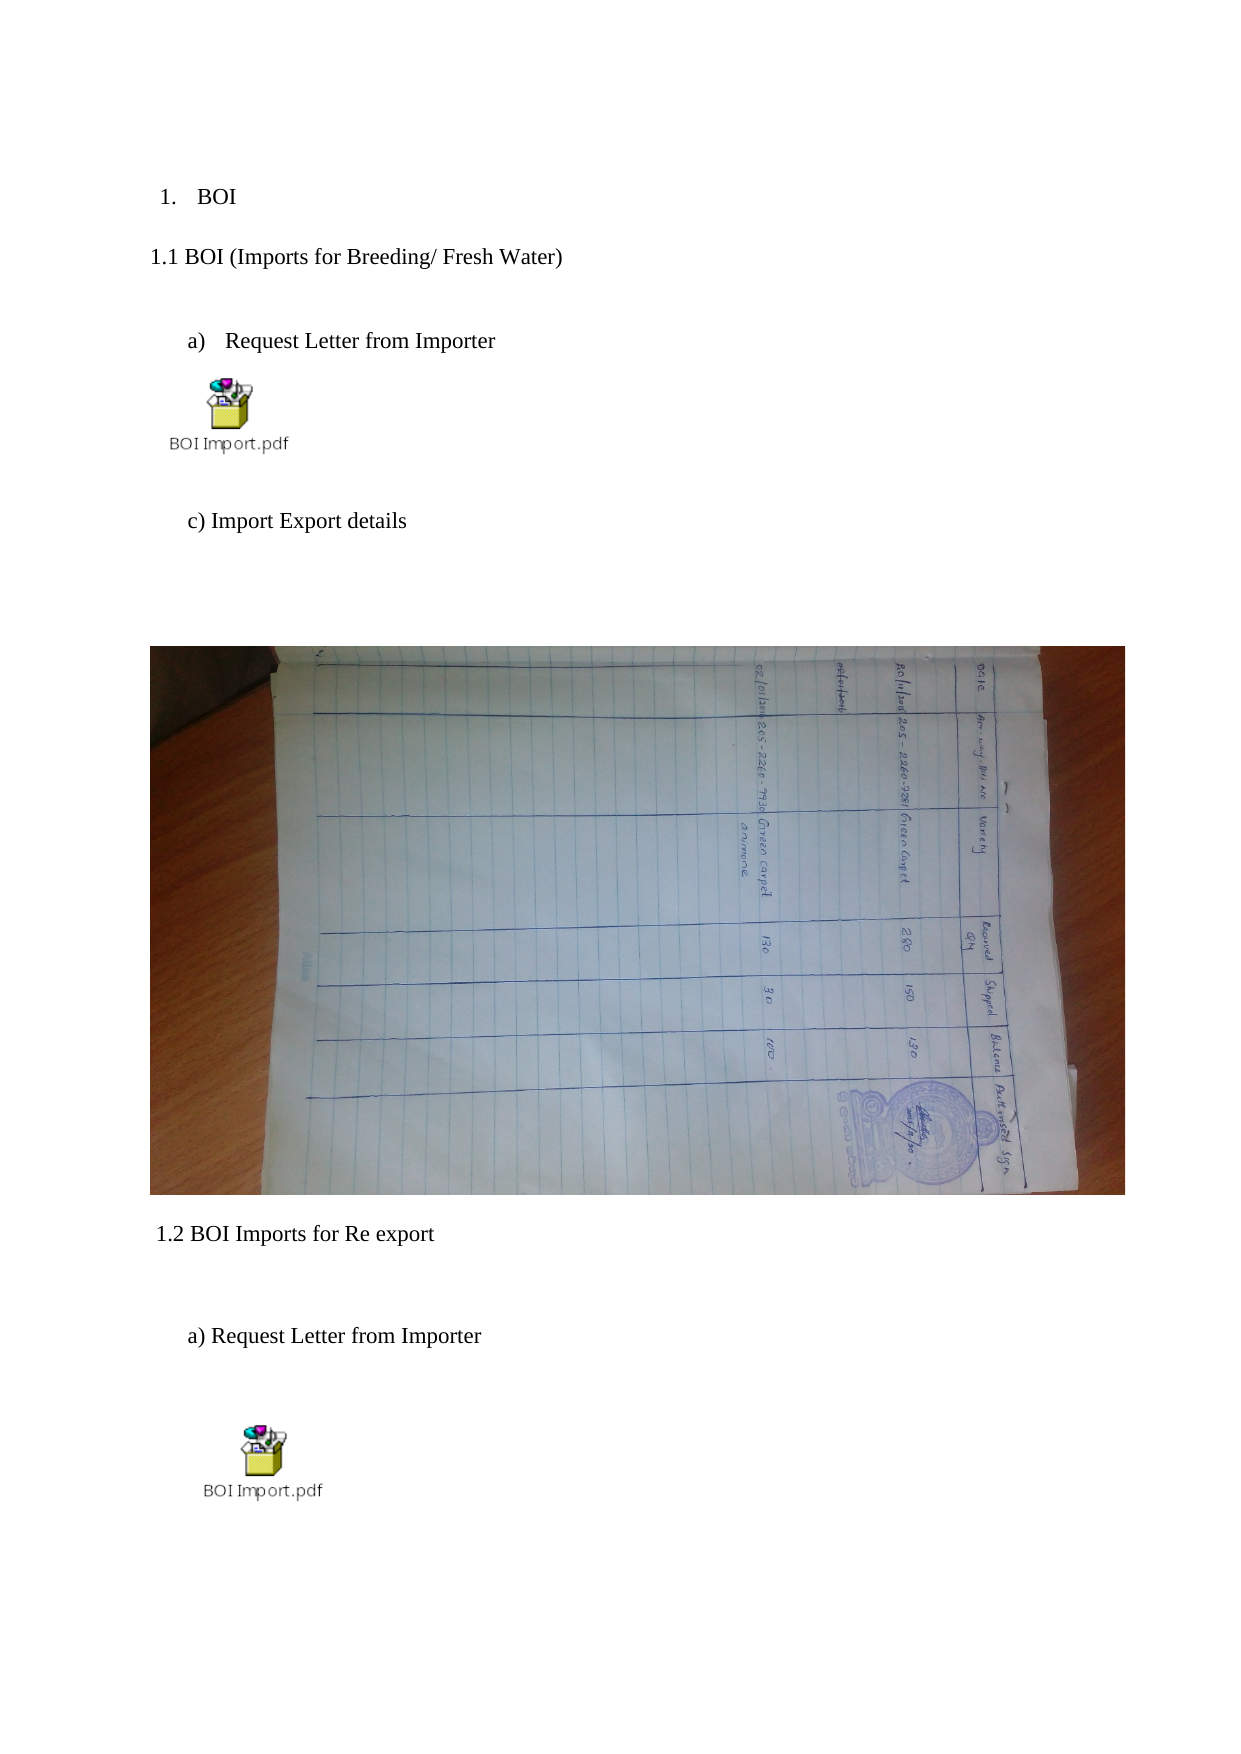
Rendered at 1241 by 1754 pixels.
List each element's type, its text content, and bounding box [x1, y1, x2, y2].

text 1.1 BOI (Imports for Breeding/ Fresh Water) [150, 243, 1090, 270]
text 1.2 BOI Imports for Re export [150, 1220, 1090, 1246]
list Request Letter from Importer [187, 327, 1090, 353]
picture [150, 646, 1125, 1195]
list BOI [159, 183, 1090, 209]
text a) Request Letter from Importer [187, 1323, 1090, 1349]
text c) Import Export details [187, 507, 1090, 534]
